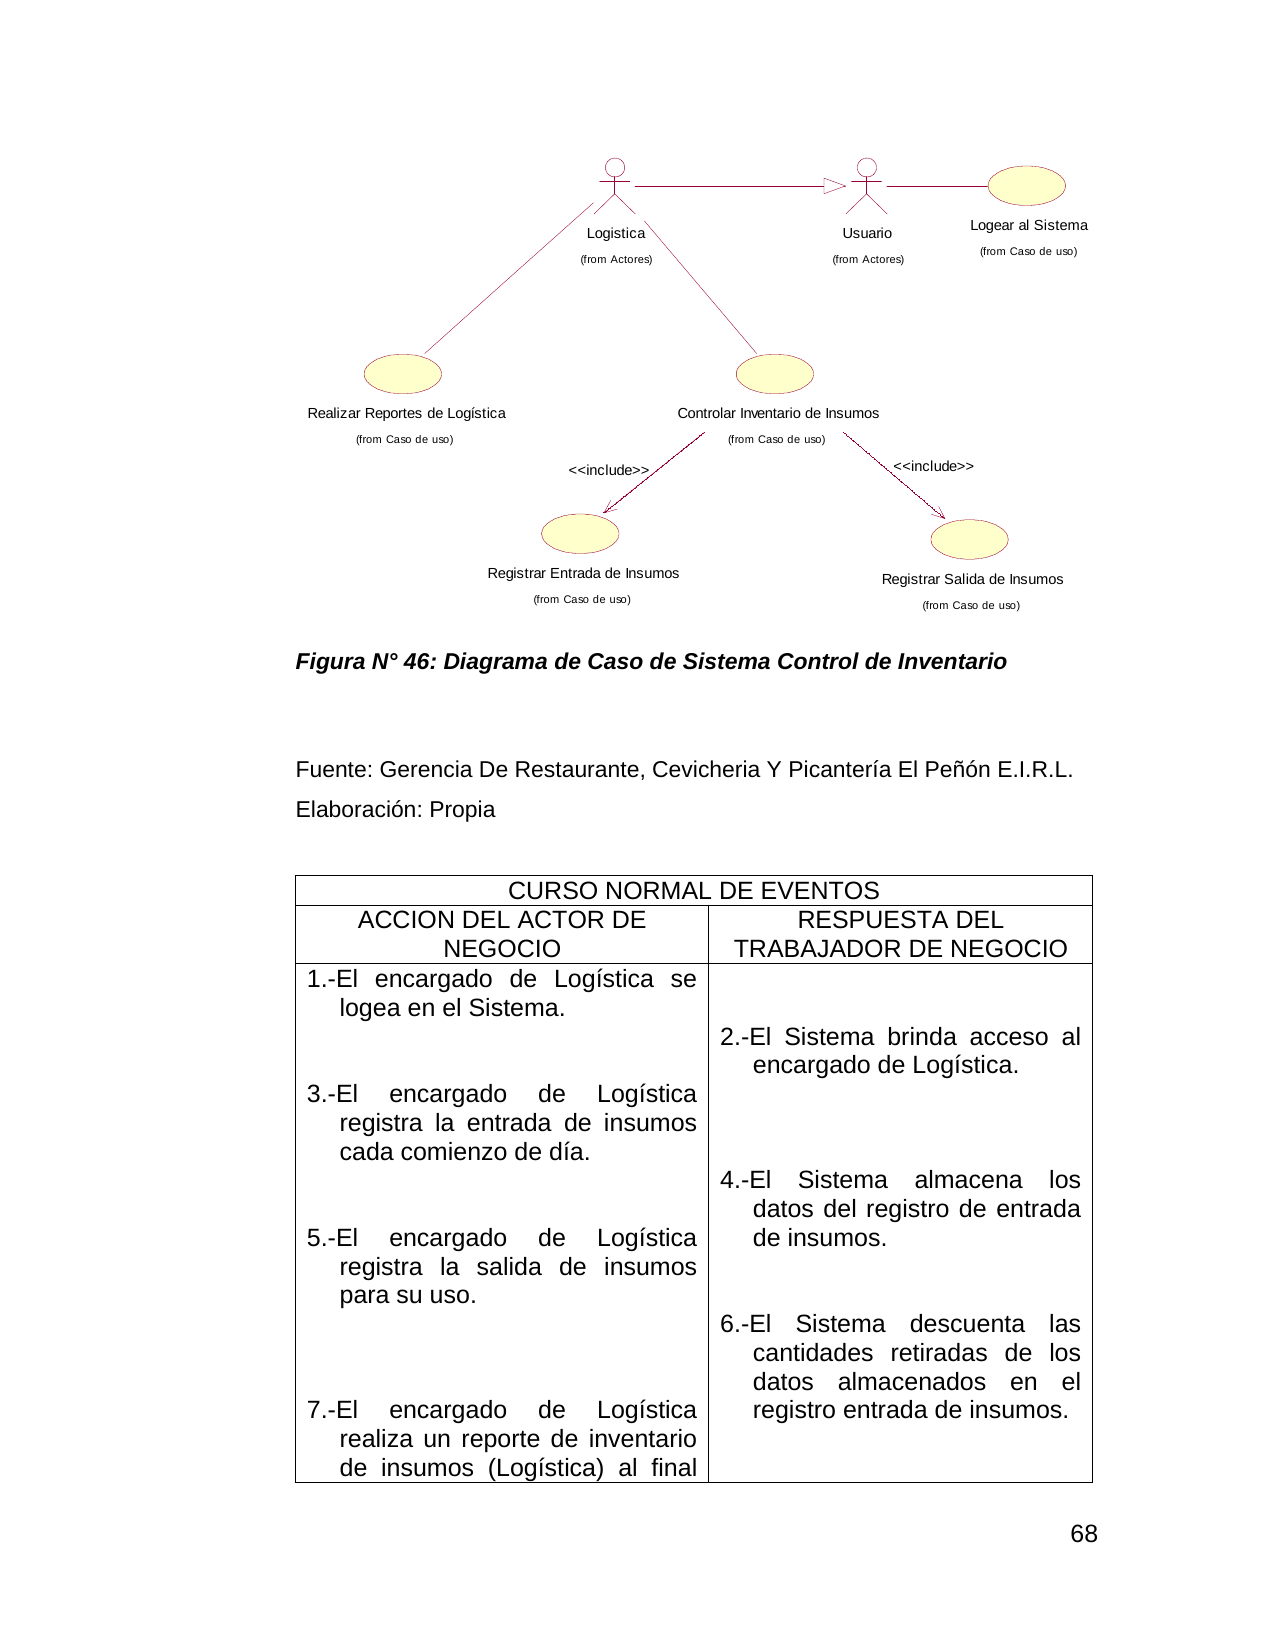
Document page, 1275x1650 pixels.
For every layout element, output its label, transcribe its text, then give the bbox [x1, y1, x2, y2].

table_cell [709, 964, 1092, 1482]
text Fuente: Gerencia De Restaurante, Cevicheria Y Picantería El Peñón E.I.R.L. [295, 686, 1098, 783]
text Elaboración: Propia [295, 796, 1098, 822]
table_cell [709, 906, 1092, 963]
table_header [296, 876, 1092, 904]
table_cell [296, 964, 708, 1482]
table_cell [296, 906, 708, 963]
